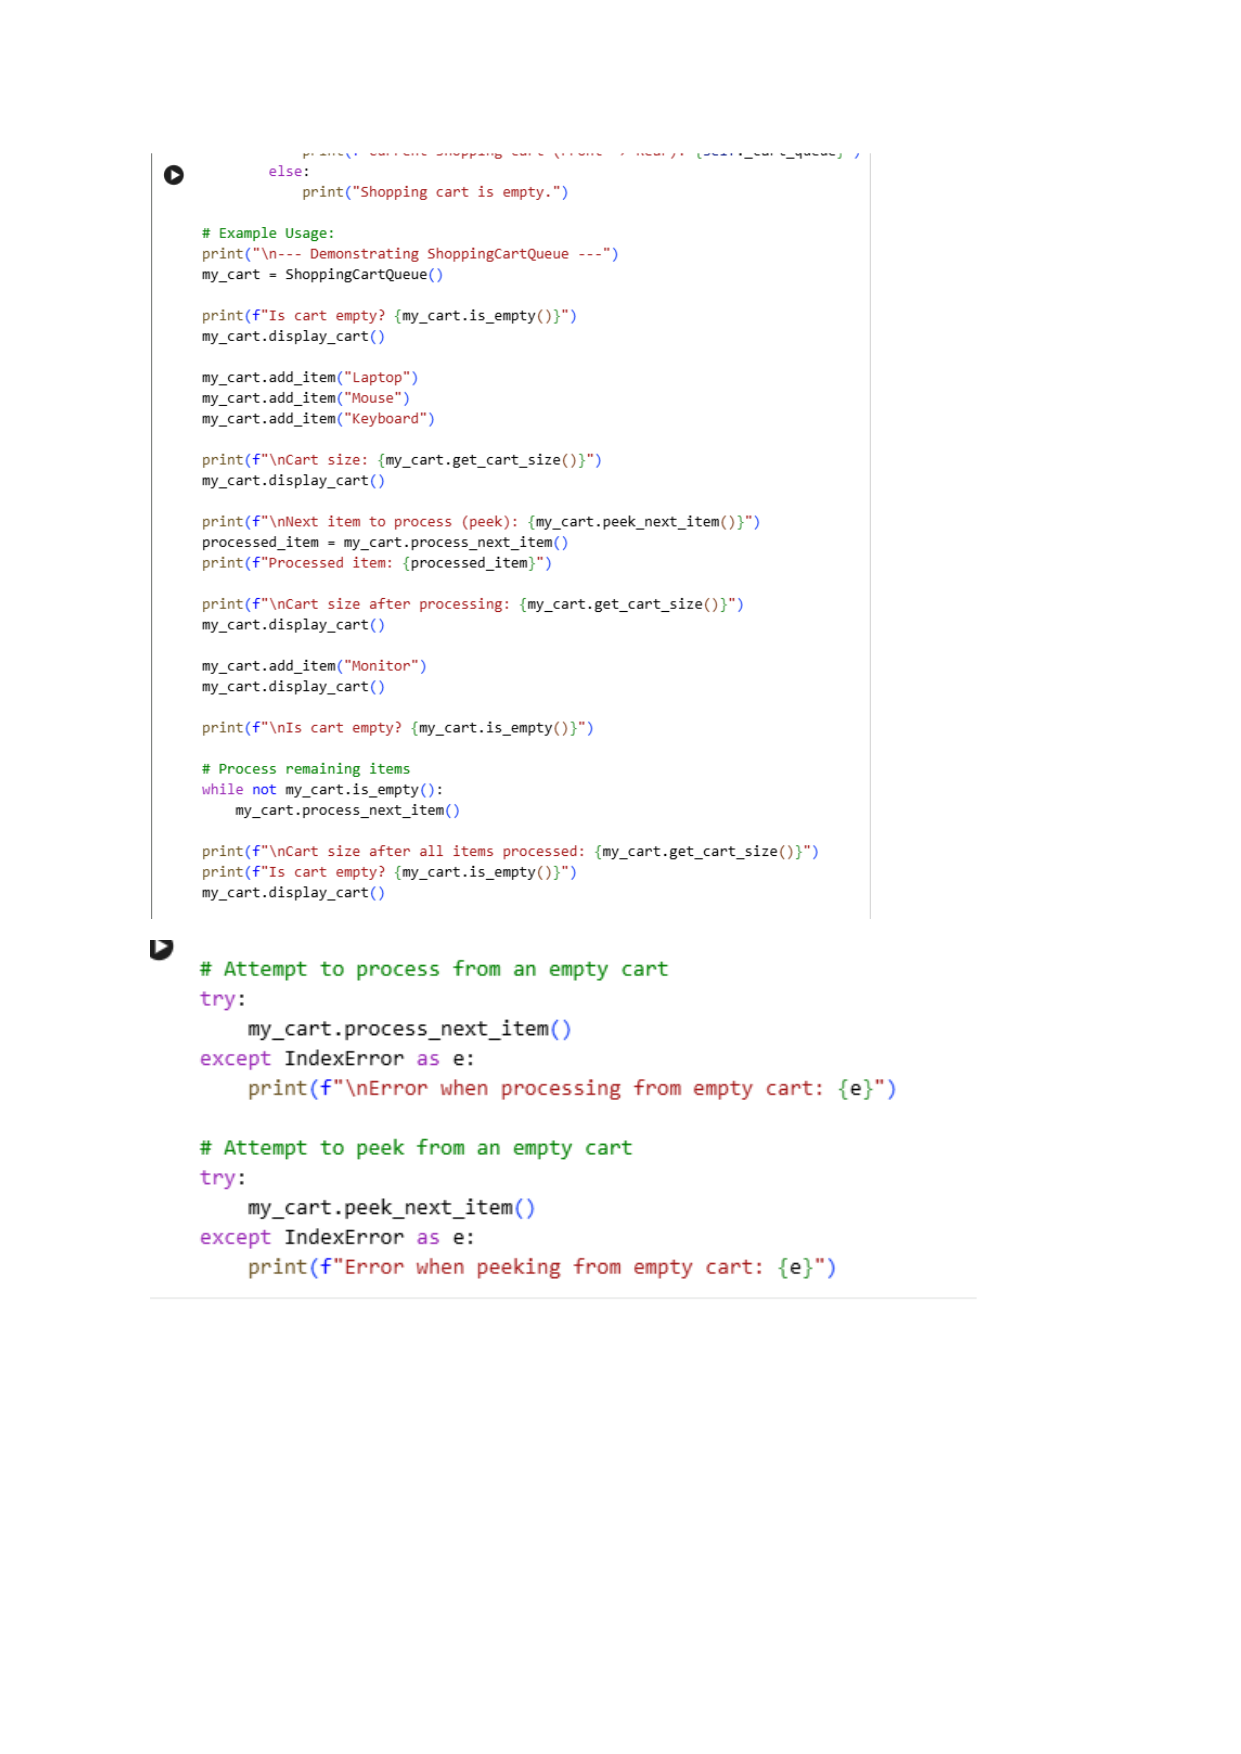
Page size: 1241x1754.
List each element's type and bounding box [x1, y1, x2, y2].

picture [150, 940, 977, 1307]
picture [150, 150, 1091, 919]
